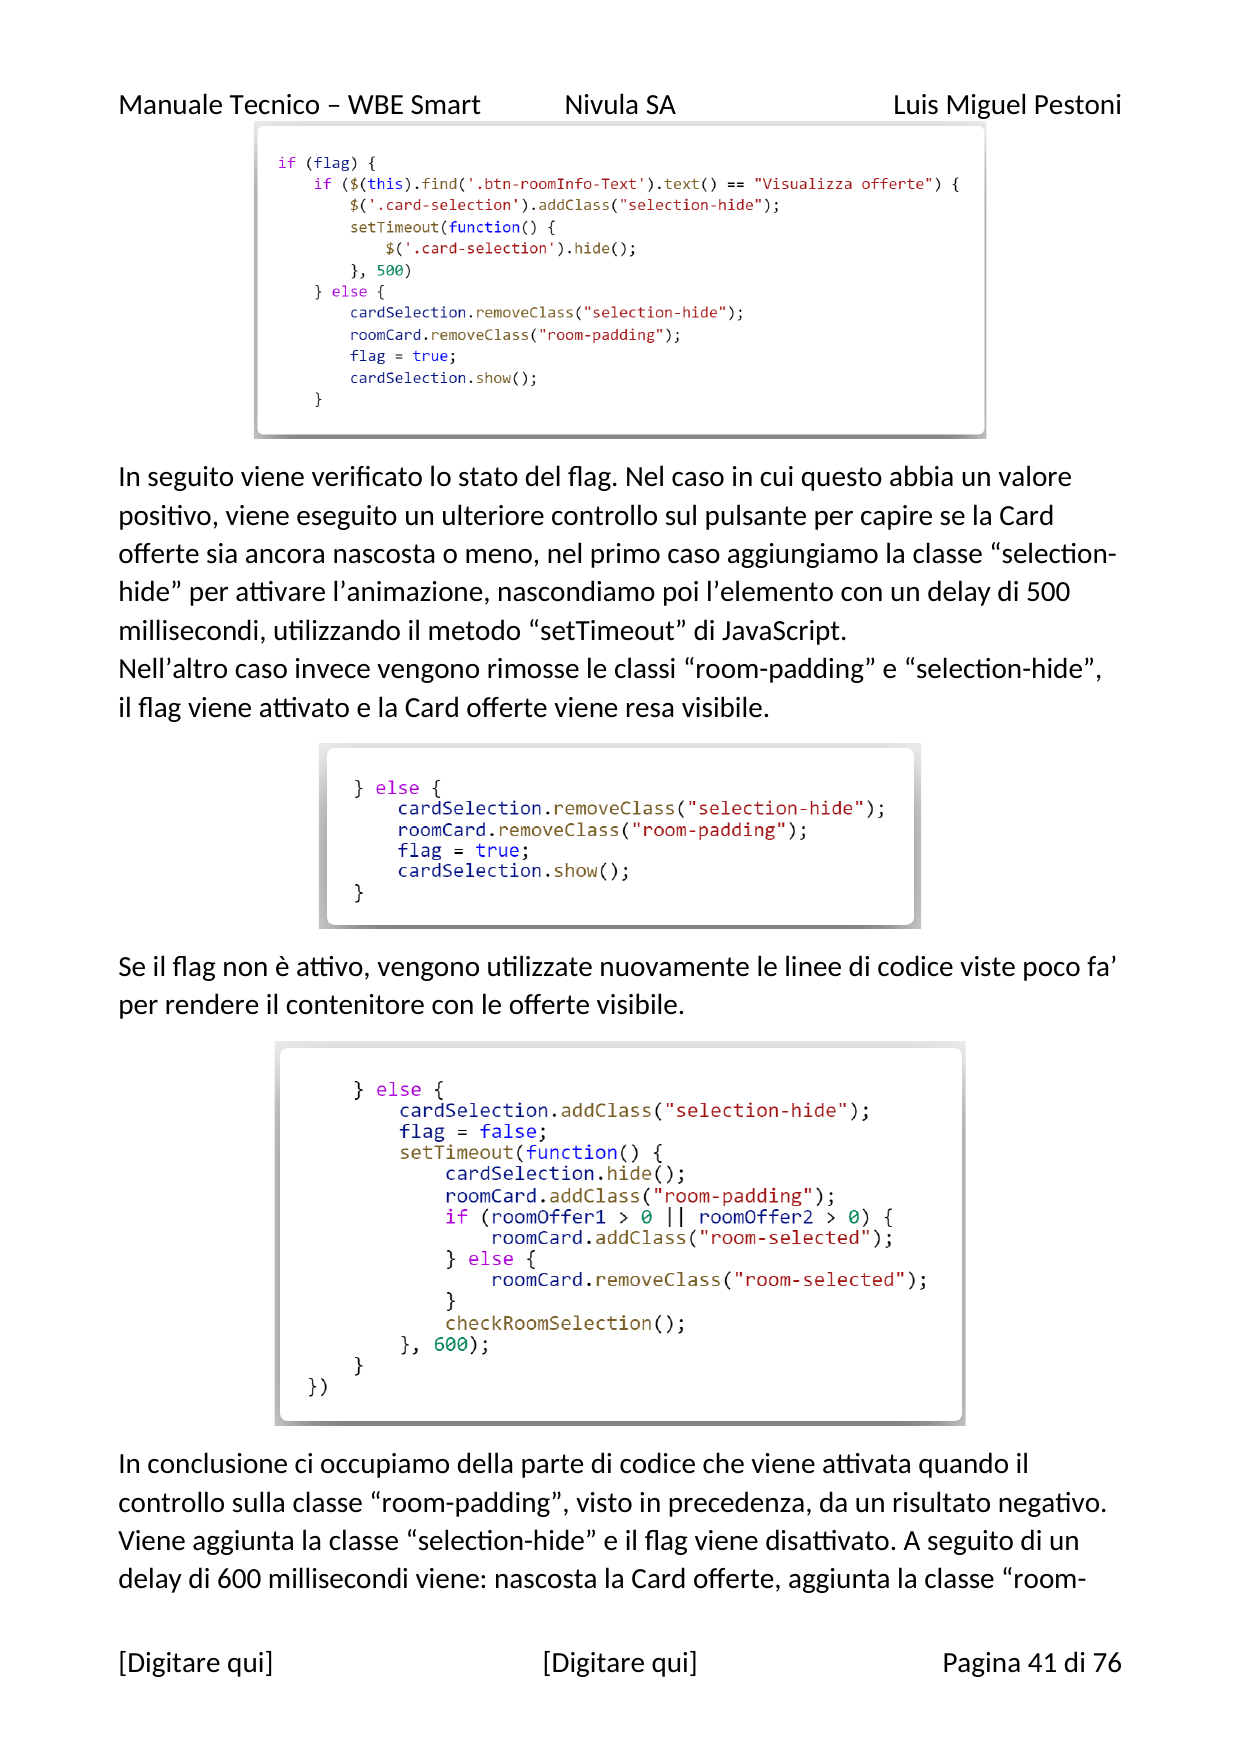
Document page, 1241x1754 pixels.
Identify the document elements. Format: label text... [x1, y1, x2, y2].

text In seguito viene verificato lo stato del flag. Nel caso in cui questo abbia un valore positivo, viene eseguito un ulteriore controllo sul pulsante per capire se la Card offerte sia ancora nascosta o meno, nel primo caso aggiungiamo la classe “selection-hide” per attivare l’animazione, nascondiamo poi l’elemento con un delay di 500 millisecondi, utilizzando il metodo “setTimeout” di JavaScript. Nell’altro caso invece vengono rimosse le classi “room-padding” e “selection-hide”, il flag viene attivato e la Card offerte viene resa visibile. [118, 458, 1122, 724]
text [118, 1445, 1122, 1596]
picture [274, 1041, 966, 1426]
picture [318, 743, 922, 929]
text Se il flag non è attivo, vengono utilizzate nuovamente le linee di codice viste poco fa’ per rendere il contenitore con le offerte visibile. [118, 948, 1122, 1022]
picture [253, 121, 987, 439]
